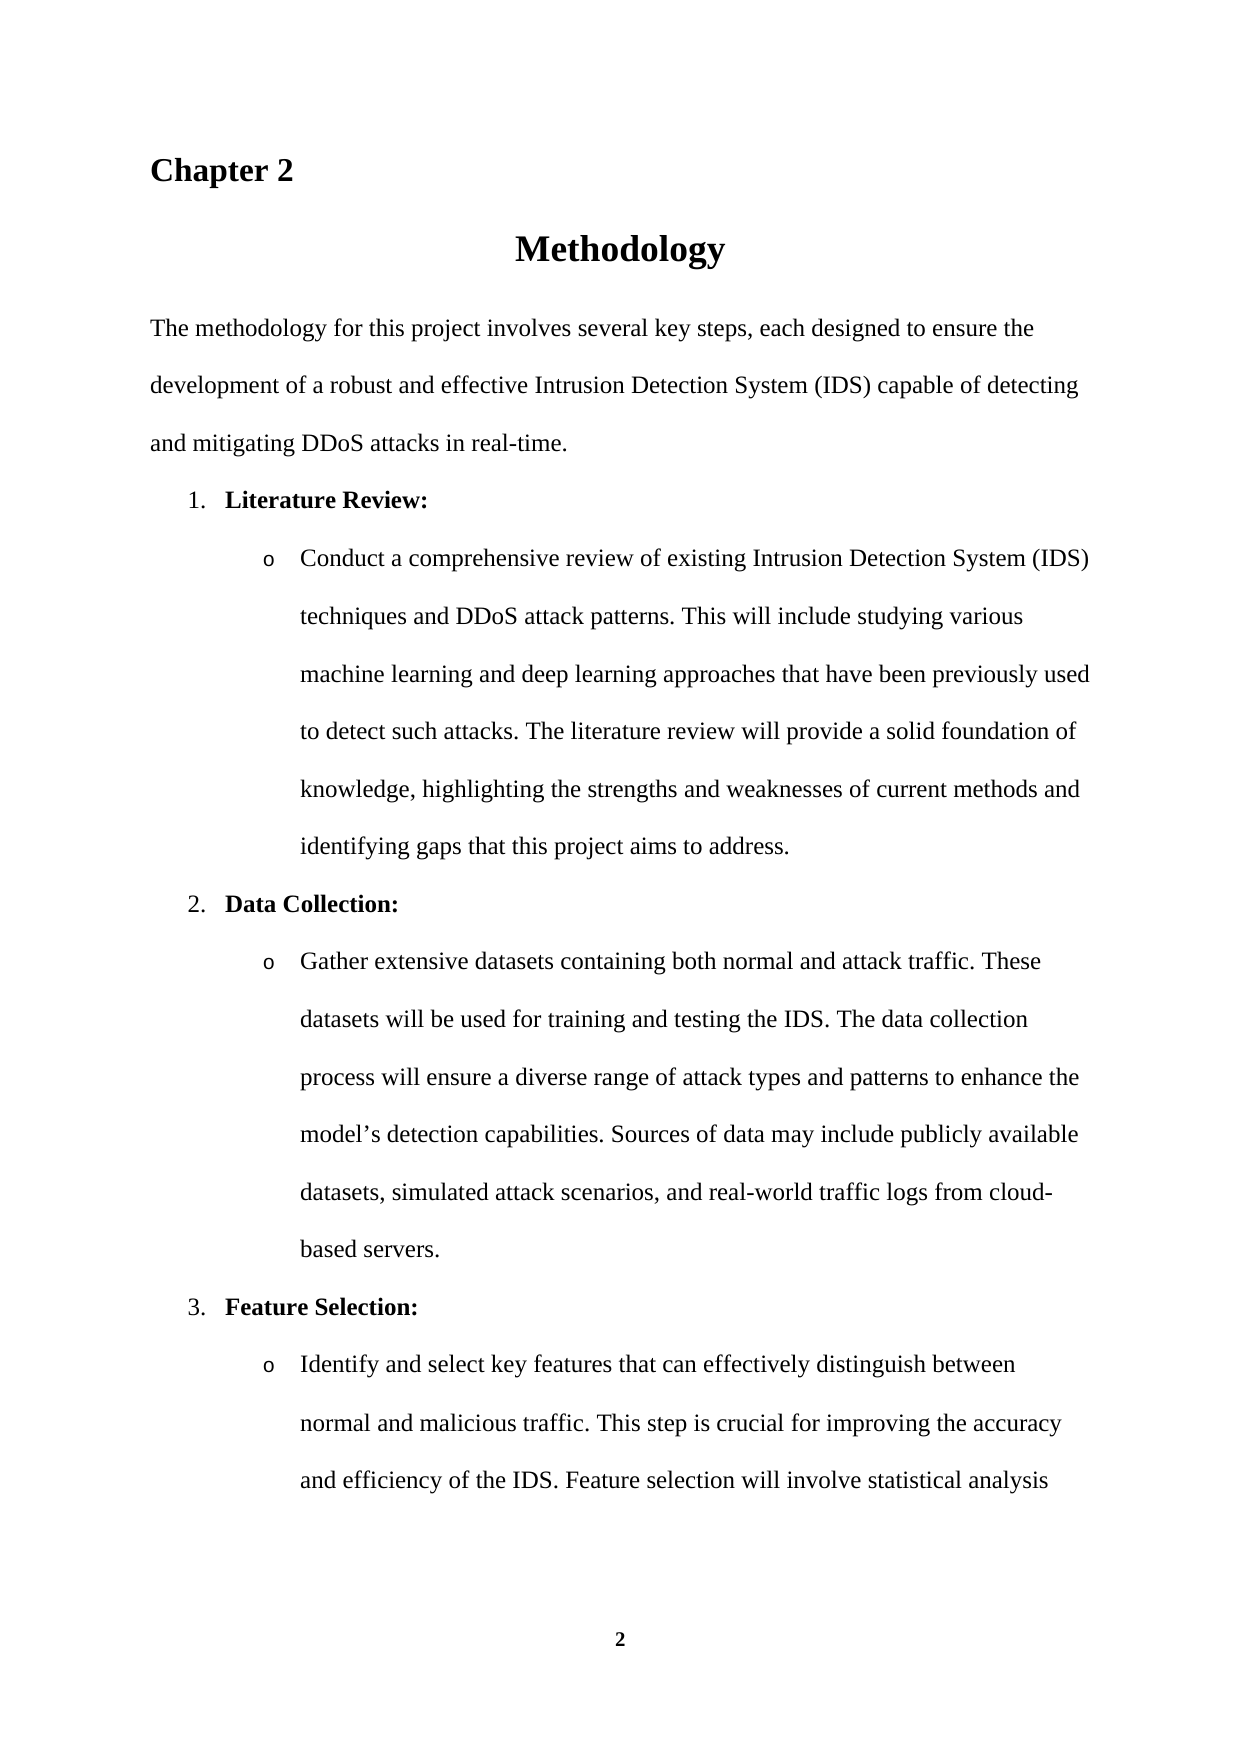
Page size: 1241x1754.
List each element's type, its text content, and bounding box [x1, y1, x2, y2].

text The methodology for this project involves several key steps, each designed to ensure the development of a robust and effective Intrusion Detection System (IDS) capable of detecting and mitigating DDoS attacks in real-time. [150, 313, 1090, 457]
list Literature Review: [187, 485, 1090, 514]
text Chapter 2 [150, 150, 1090, 188]
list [262, 1349, 1090, 1494]
list Data Collection: [187, 889, 1090, 917]
list Feature Selection: [187, 1292, 1090, 1321]
list Conduct a comprehensive review of existing Intrusion Detection System (IDS) techniques and DDoS attack patterns. This will include studying various machine learning and deep learning approaches that have been previously used to detect such attacks. The literature review will provide a solid foundation of knowledge, highlighting the strengths and weaknesses of current methods and identifying gaps that this project aims to address. [262, 543, 1090, 860]
list Gather extensive datasets containing both normal and attack traffic. These datasets will be used for training and testing the IDS. The data collection process will ensure a diverse range of attack types and patterns to enhance the model’s detection capabilities. Sources of data may include publicly available datasets, simulated attack scenarios, and real-world traffic logs from cloud-based servers. [262, 946, 1090, 1263]
text Methodology [150, 227, 1090, 270]
